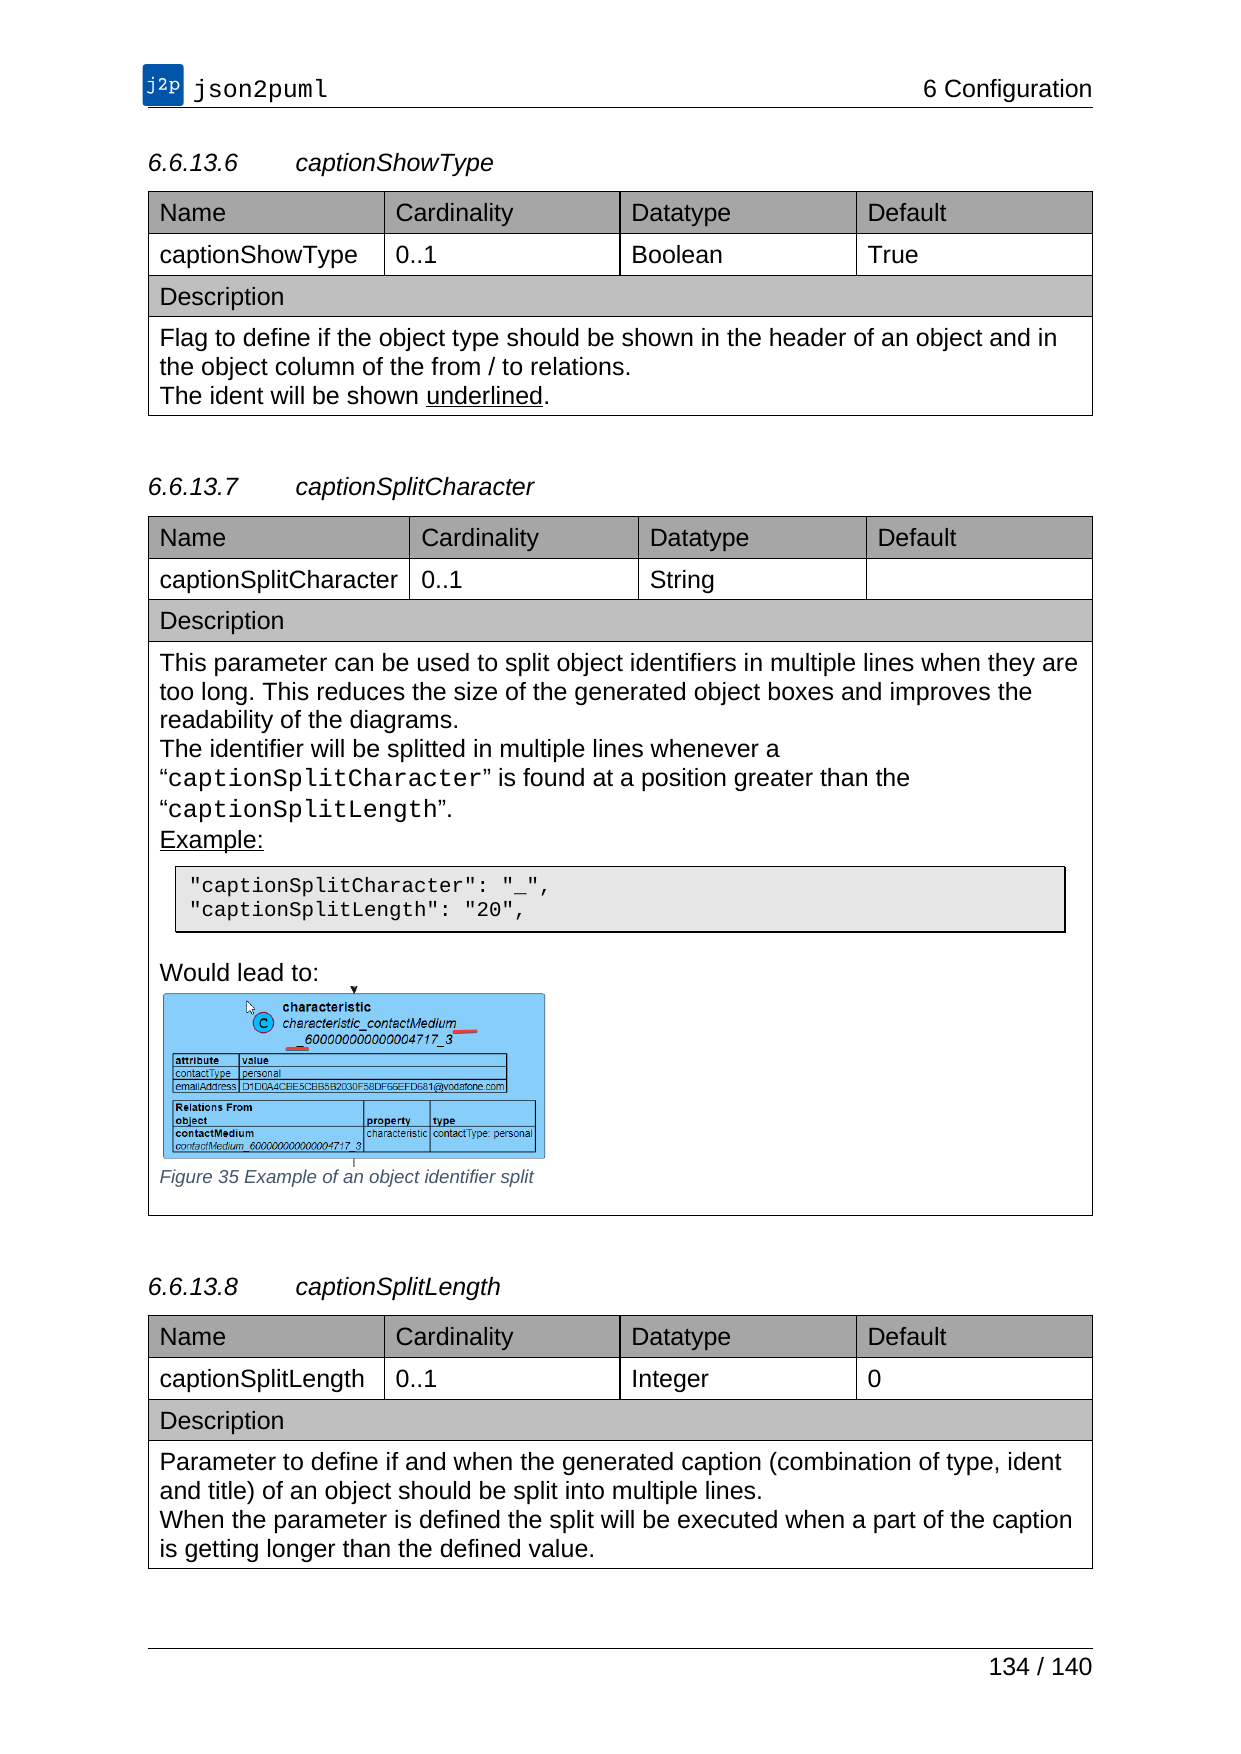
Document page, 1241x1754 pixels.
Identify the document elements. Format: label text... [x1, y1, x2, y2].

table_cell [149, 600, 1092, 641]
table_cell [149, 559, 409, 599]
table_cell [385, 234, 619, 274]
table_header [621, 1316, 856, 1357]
subtitle captionShowType [148, 148, 1093, 176]
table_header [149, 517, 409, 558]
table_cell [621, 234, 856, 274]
picture [142, 64, 184, 106]
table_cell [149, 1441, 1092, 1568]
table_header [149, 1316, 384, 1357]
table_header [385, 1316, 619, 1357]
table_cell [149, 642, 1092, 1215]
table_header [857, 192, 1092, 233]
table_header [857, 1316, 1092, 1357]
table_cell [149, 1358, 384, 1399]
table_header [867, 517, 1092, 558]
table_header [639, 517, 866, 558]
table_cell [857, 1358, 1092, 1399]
subtitle captionSplitCharacter [148, 472, 1093, 501]
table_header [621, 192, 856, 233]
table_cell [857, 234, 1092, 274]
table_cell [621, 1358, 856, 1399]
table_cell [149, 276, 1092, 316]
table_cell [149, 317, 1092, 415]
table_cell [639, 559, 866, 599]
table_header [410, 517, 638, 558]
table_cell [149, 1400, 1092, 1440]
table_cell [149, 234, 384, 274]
picture [159, 986, 550, 1167]
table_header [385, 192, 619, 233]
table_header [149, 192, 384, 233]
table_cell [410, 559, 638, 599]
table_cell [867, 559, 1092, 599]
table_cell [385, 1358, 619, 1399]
subtitle captionSplitLength [148, 1272, 1093, 1301]
